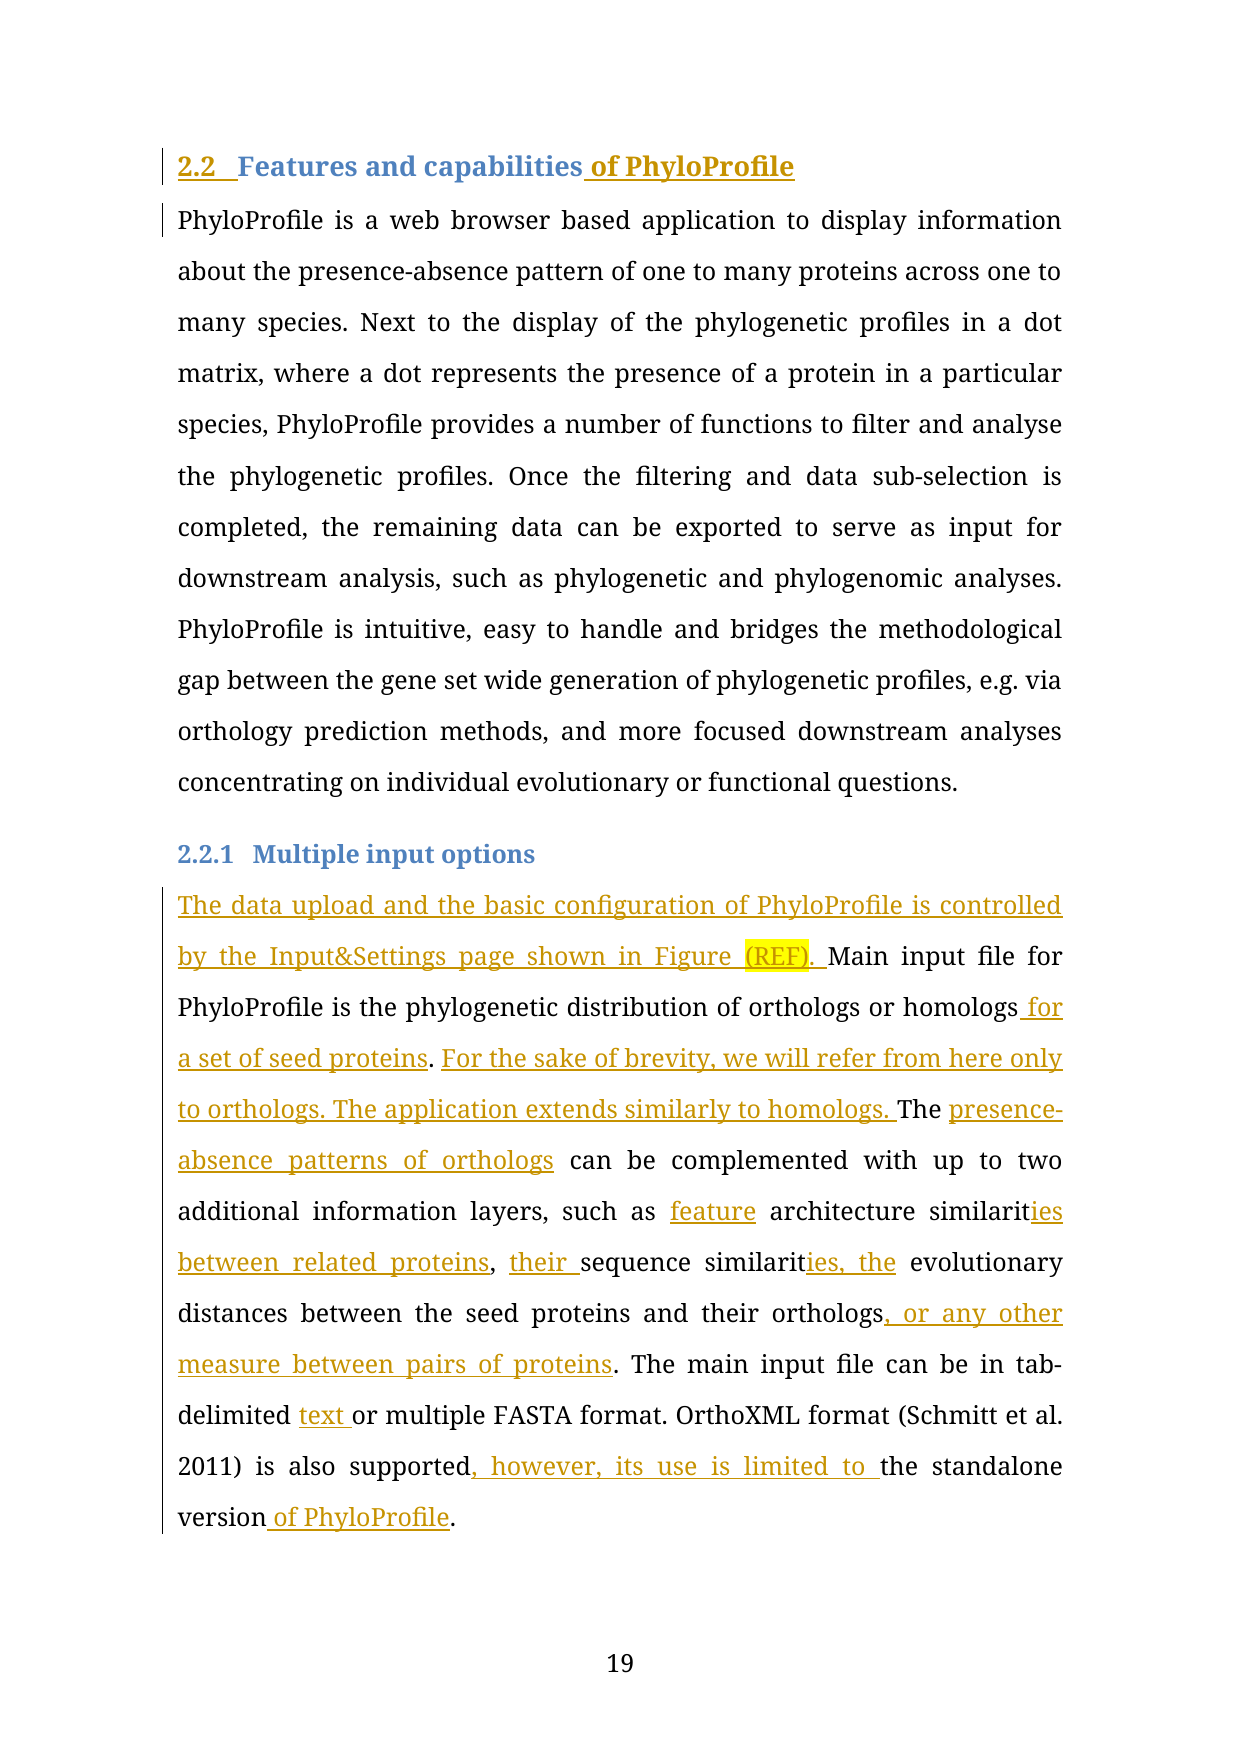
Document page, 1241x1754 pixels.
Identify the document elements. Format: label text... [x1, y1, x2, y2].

subtitle Multiple input options [177, 836, 1063, 870]
text PhyloProfile is a web browser based application to display information about the presence-absence pattern of one to many proteins across one to many species. Next to the display of the phylogenetic profiles in a dot matrix, where a dot represents the presence of a protein in a particular species, PhyloProfile provides a number of functions to filter and analyse the phylogenetic profiles. Once the filtering and data sub-selection is completed, the remaining data can be exported to serve as input for downstream analysis, such as phylogenetic and phylogenomic analyses. PhyloProfile is intuitive, easy to handle and bridges the methodological gap between the gene set wide generation of phylogenetic profiles, e.g. via orthology prediction methods, and more focused downstream analyses concentrating on individual evolutionary or functional questions. [177, 203, 1063, 798]
text Main input file for PhyloProfile is the phylogenetic distribution of orthologs or homologs. The can be complemented with up to two additional information layers, such as architecture similarit, sequence similarit evolutionary distances between the seed proteins and their orthologs. The main input file can be in tab-delimited or multiple FASTA format. OrthoXML format (Schmitt et al. 2011) is also supportedthe standalone version. [177, 917, 1063, 1534]
subtitle Features and capabilities [177, 148, 1063, 184]
